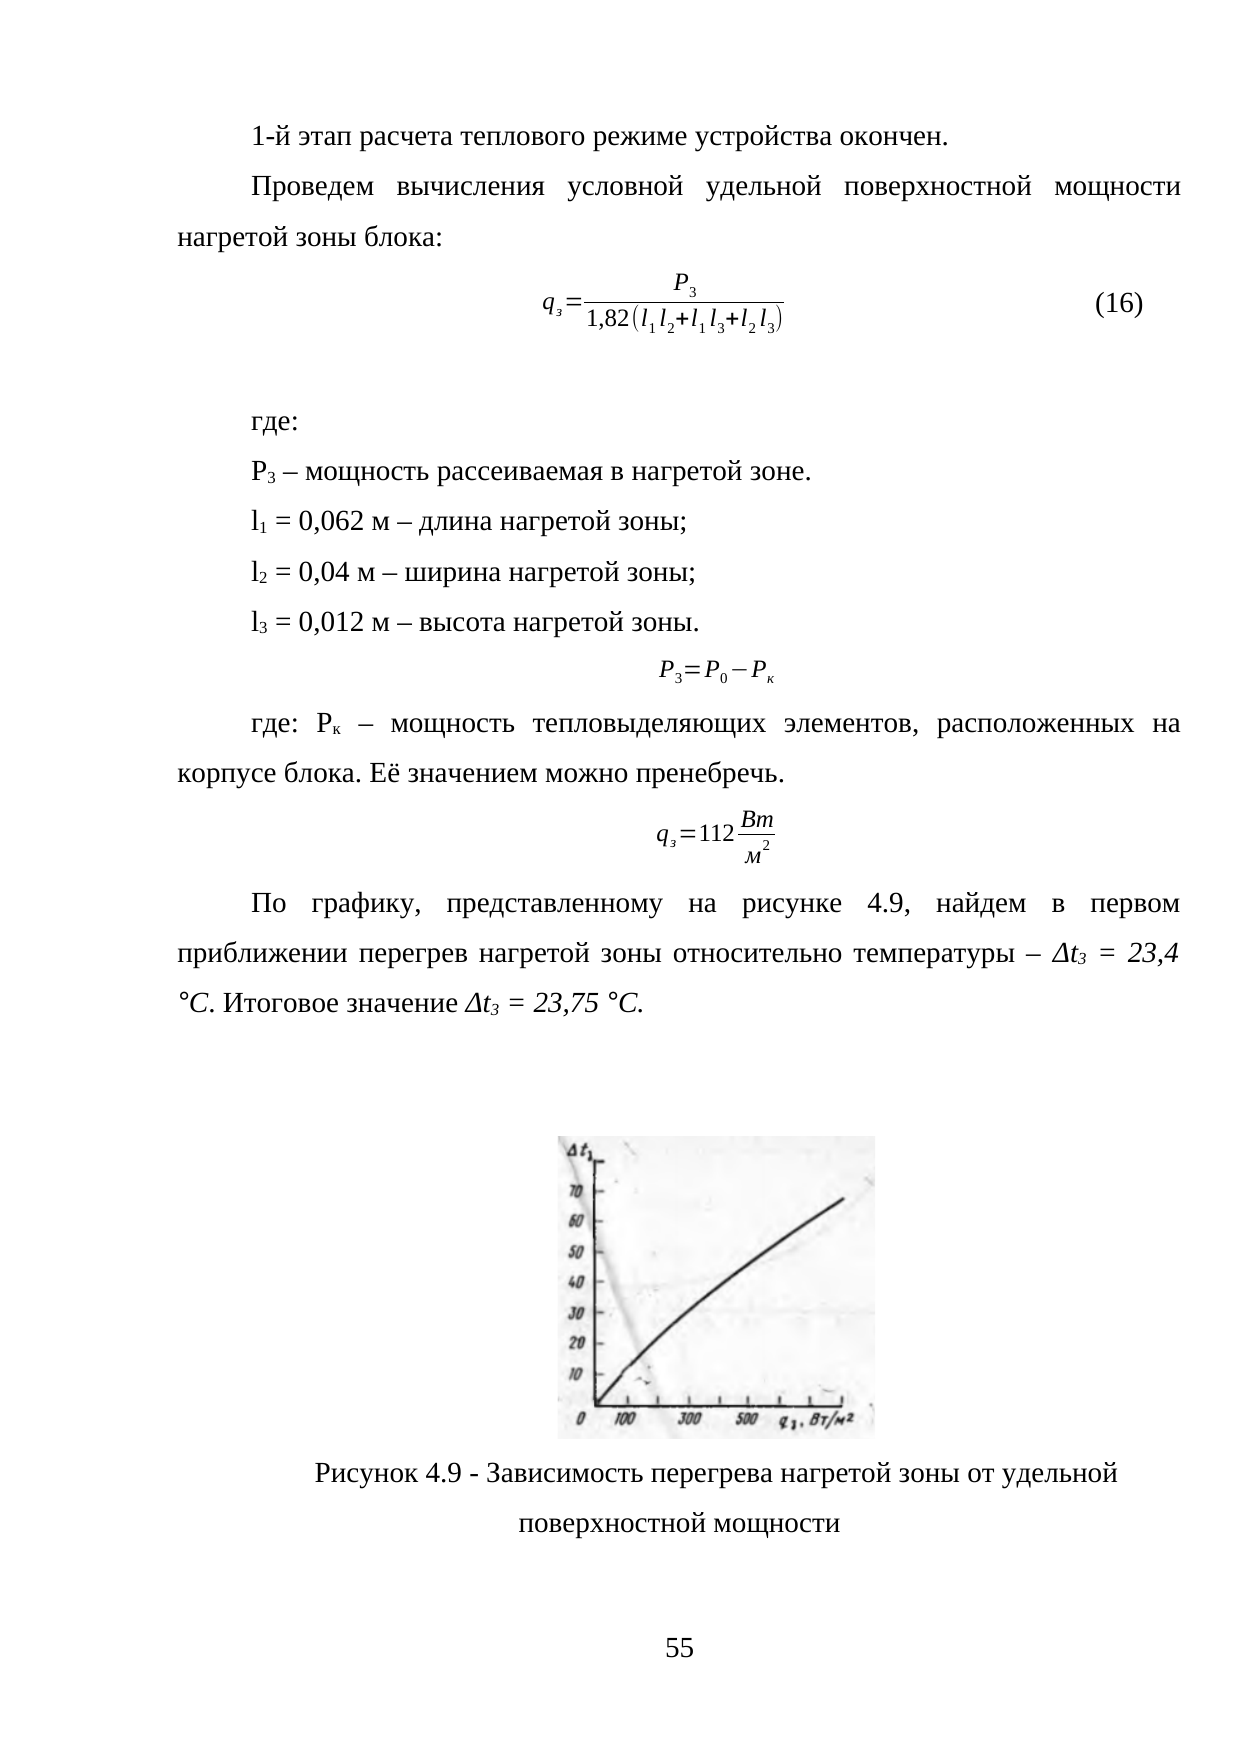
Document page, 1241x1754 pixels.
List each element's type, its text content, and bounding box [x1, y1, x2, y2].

text По графику, представленному на рисунке 4.9, найдем в первом приближении перегрев нагретой зоны относительно температуры – Δt3 = 23,4 °С. Итоговое значение Δt3 = 23,75 °С. [177, 885, 1182, 1019]
text l1 = 0,062 м – длина нагретой зоны; [177, 503, 1182, 537]
text Проведем вычисления условной удельной поверхностной мощности нагретой зоны блока: [177, 168, 1182, 252]
text где: [177, 403, 1182, 436]
text P3 – мощность рассеиваемая в нагретой зоне. [177, 453, 1182, 487]
text где: Pк – мощность тепловыделяющих элементов, расположенных на корпусе блока. Её значением можно пренебречь. [177, 705, 1182, 789]
text l2 = 0,04 м – ширина нагретой зоны; [177, 554, 1182, 587]
table_header (16) [1077, 269, 1161, 353]
table_header [177, 269, 1077, 353]
text l3 = 0,012 м – высота нагретой зоны. [177, 604, 1182, 638]
text Рисунок 4.9 - Зависимость перегрева нагретой зоны от удельной поверхностной мощности [177, 1455, 1182, 1539]
picture [557, 1136, 876, 1439]
text 1-й этап расчета теплового режиме устройства окончен. [177, 118, 1182, 152]
